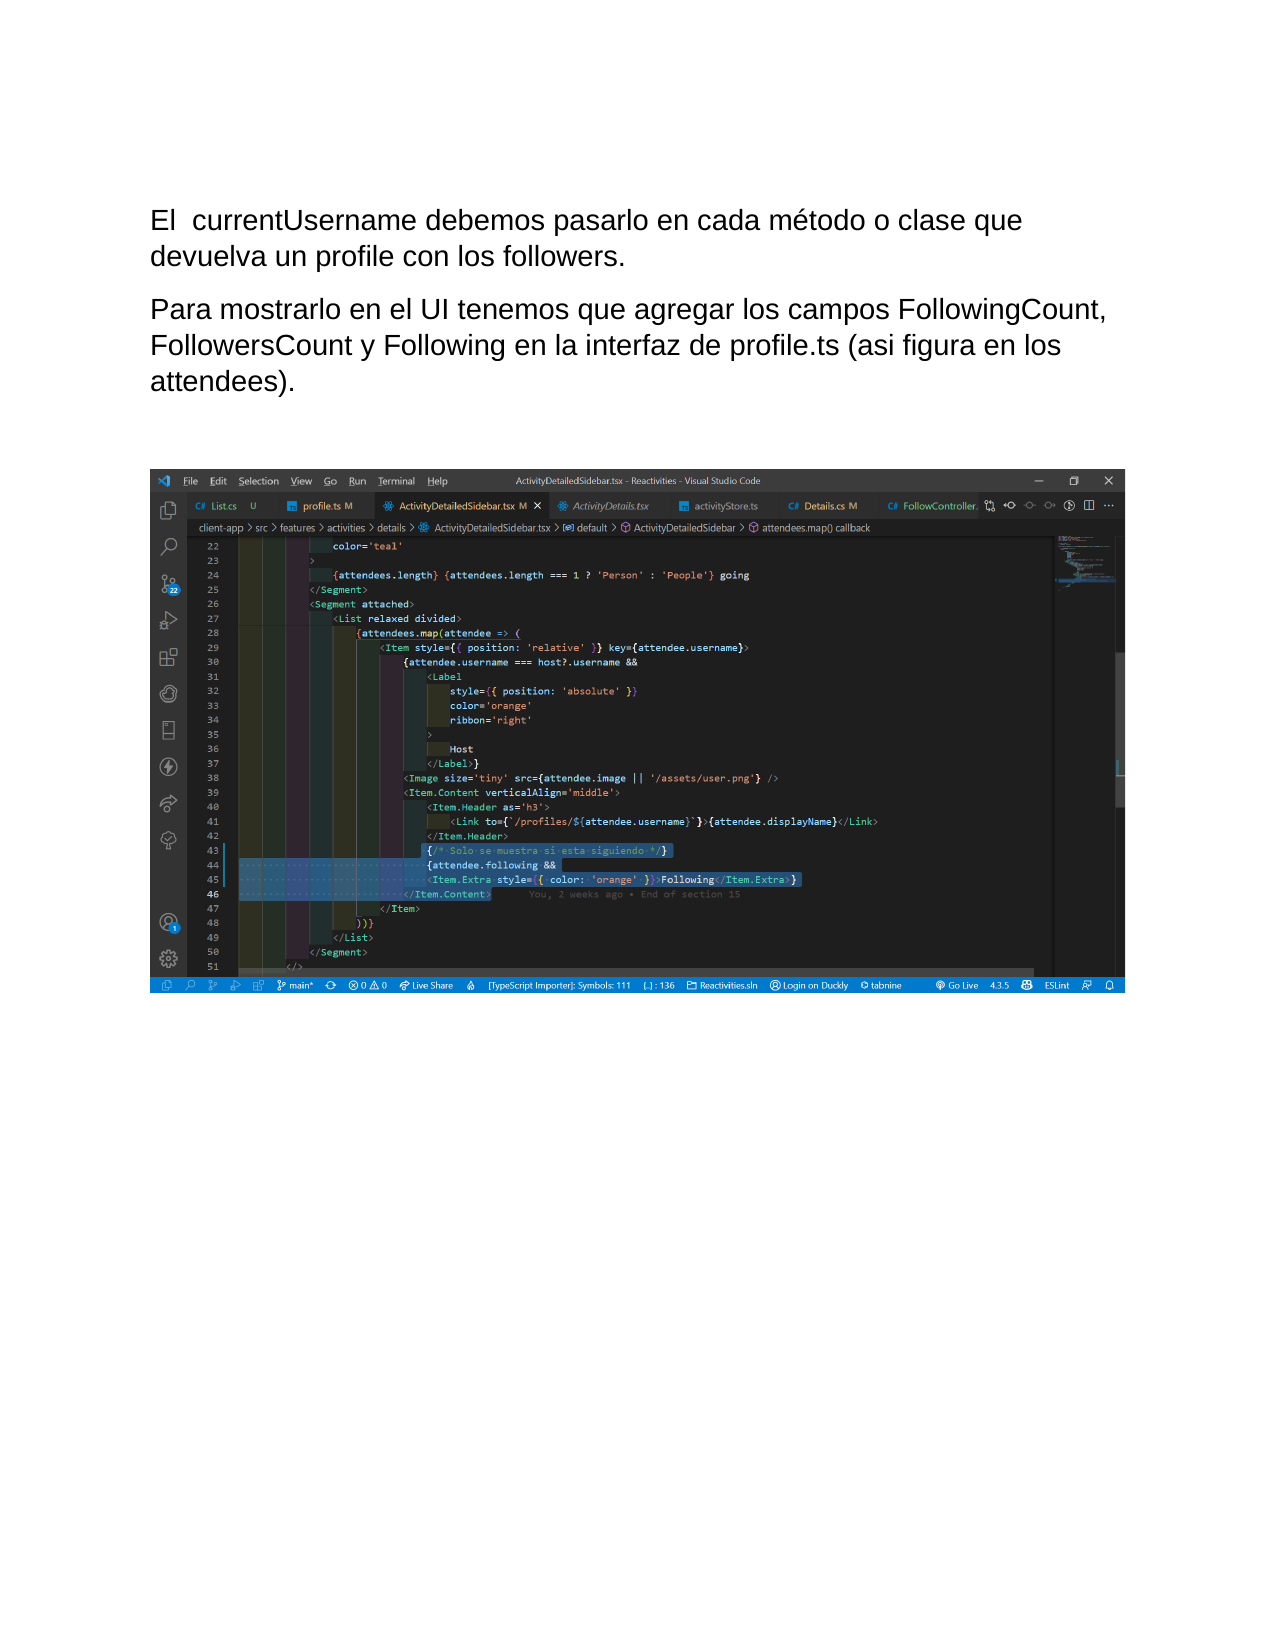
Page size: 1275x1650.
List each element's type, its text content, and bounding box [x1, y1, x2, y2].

text El currentUsername debemos pasarlo en cada método o clase que devuelva un profile con los followers. [150, 203, 1125, 272]
text Para mostrarlo en el UI tenemos que agregar los campos FollowingCount, FollowersCount y Following en la interfaz de profile.ts (asi figura en los attendees). [150, 292, 1125, 398]
picture [150, 469, 1125, 993]
